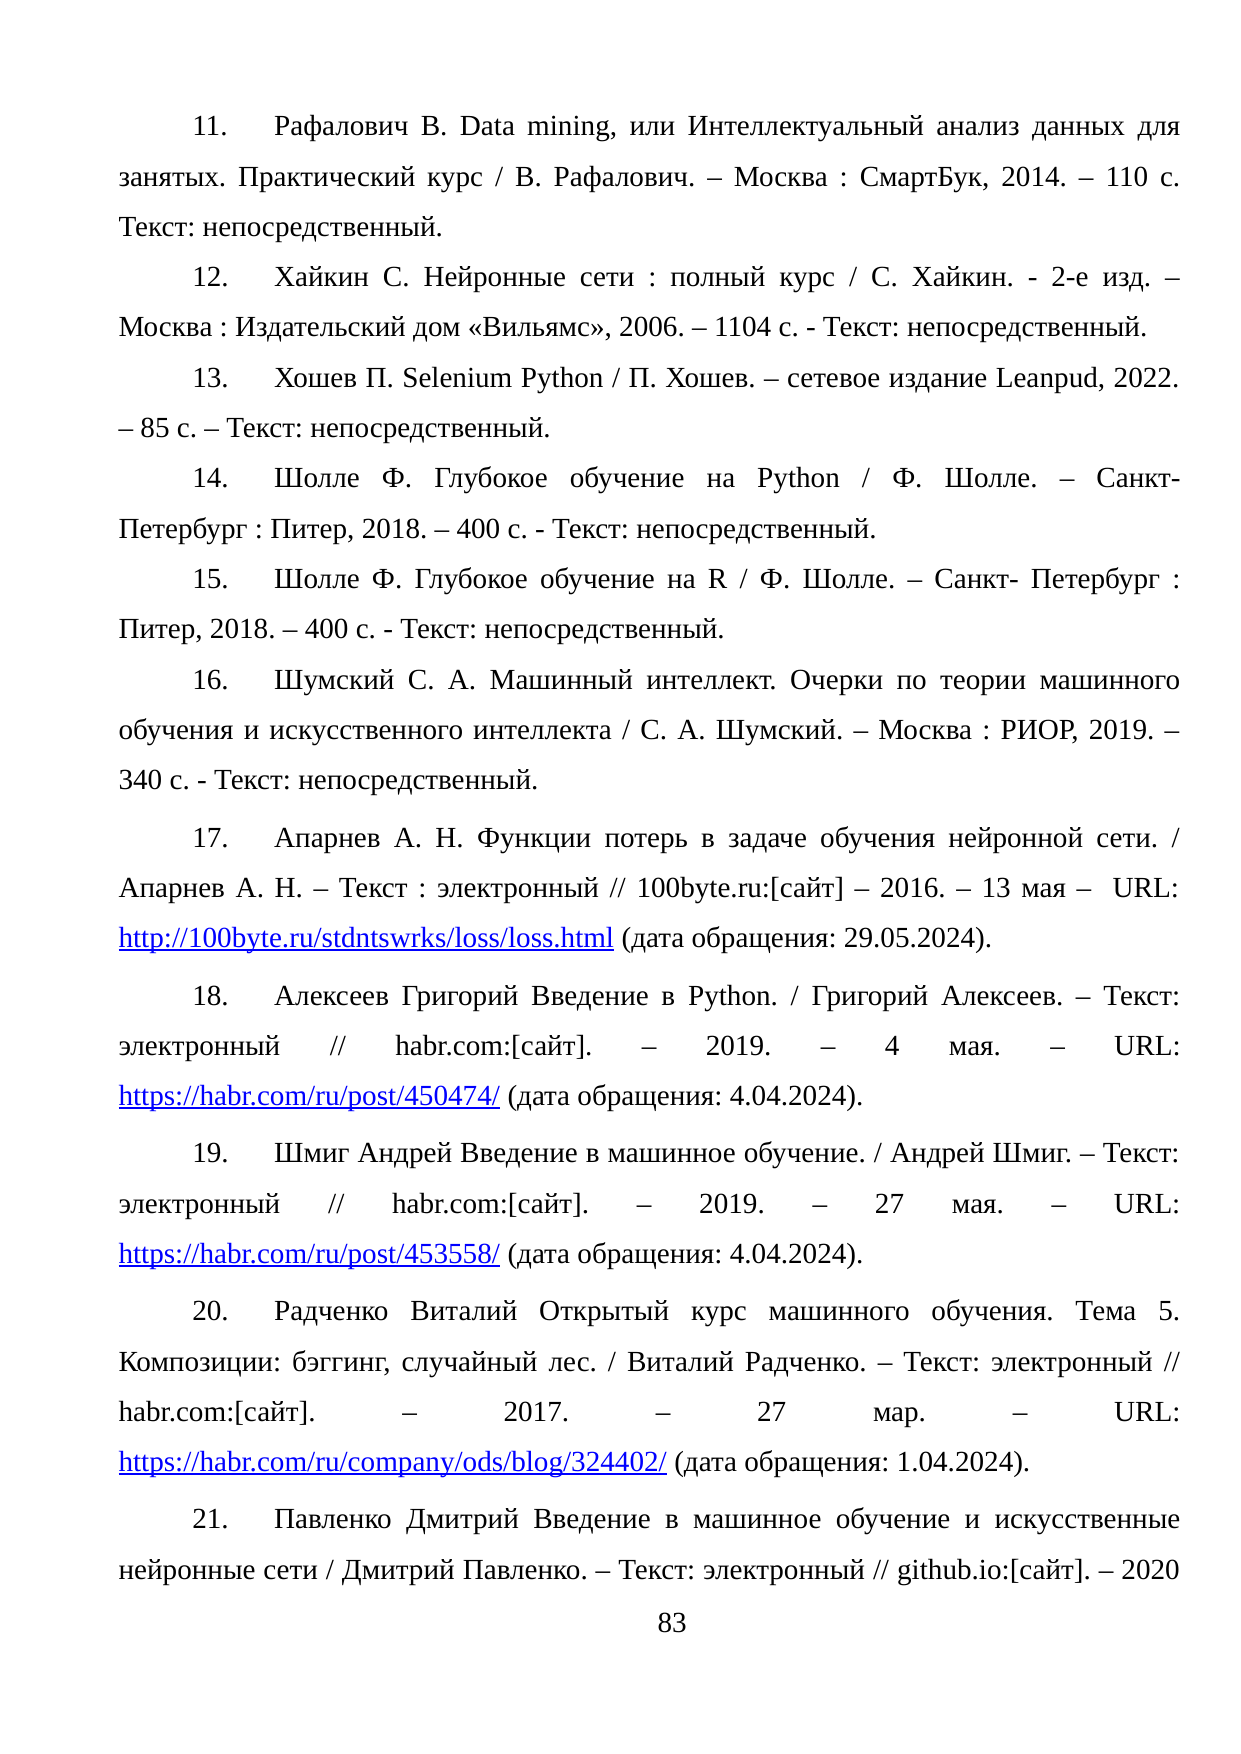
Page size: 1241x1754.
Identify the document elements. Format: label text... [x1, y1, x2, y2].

list Алексеев Григорий Введение в Python. / Григорий Алексеев. – Текст: электронный // habr.com:[сайт]. – 2019. – 4 мая. – URL: https://habr.com/ru/post/450474/ (дата обращения: 4.04.2024). [118, 978, 1181, 1112]
list Радченко Виталий Открытый курс машинного обучения. Тема 5. Композиции: бэггинг, случайный лес. / Виталий Радченко. – Текст: электронный // habr.com:[сайт]. – 2017. – 27 мар. – URL: https://habr.com/ru/company/ods/blog/324402/ (дата обращения: 1.04.2024). [118, 1293, 1181, 1478]
list Шолле Ф. Глубокое обучение на Python / Ф. Шолле. – Санкт- Петербург : Питер, 2018. – 400 с. - Текст: непосредственный. [118, 461, 1181, 544]
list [118, 1502, 1181, 1586]
list Шмиг Андрей Введение в машинное обучение. / Андрей Шмиг. – Текст: электронный // habr.com:[сайт]. – 2019. – 27 мая. – URL: https://habr.com/ru/post/453558/ (дата обращения: 4.04.2024). [118, 1136, 1181, 1270]
list Хошев П. Selenium Python / П. Хошев. – сетевое издание Leanpud, 2022. – 85 с. – Текст: непосредственный. [118, 360, 1181, 444]
list Рафалович В. Data mining, или Интеллектуальный анализ данных для занятых. Практический курс / В. Рафалович. – Москва : СмартБук, 2014. – 110 с. Текст: непосредственный. [118, 108, 1181, 242]
list Апарнев А. Н. Функции потерь в задаче обучения нейронной сети. / Апарнев А. Н. – Текст : электронный // 100byte.ru:[сайт] – 2016. – 13 мая – URL: http://100byte.ru/stdntswrks/loss/loss.html (дата обращения: 29.05.2024). [118, 820, 1181, 954]
list Хайкин С. Нейронные сети : полный курс / С. Хайкин. - 2-е изд. – Москва : Издательский дом «Вильямс», 2006. – 1104 с. - Текст: непосредственный. [118, 259, 1181, 343]
list Шумский С. А. Машинный интеллект. Очерки по теории машинного обучения и искусственного интеллекта / C. А. Шумский. – Москва : РИОР, 2019. – 340 с. - Текст: непосредственный. [118, 662, 1181, 796]
list Шолле Ф. Глубокое обучение на R / Ф. Шолле. – Санкт- Петербург : Питер, 2018. – 400 с. - Текст: непосредственный. [118, 561, 1181, 645]
